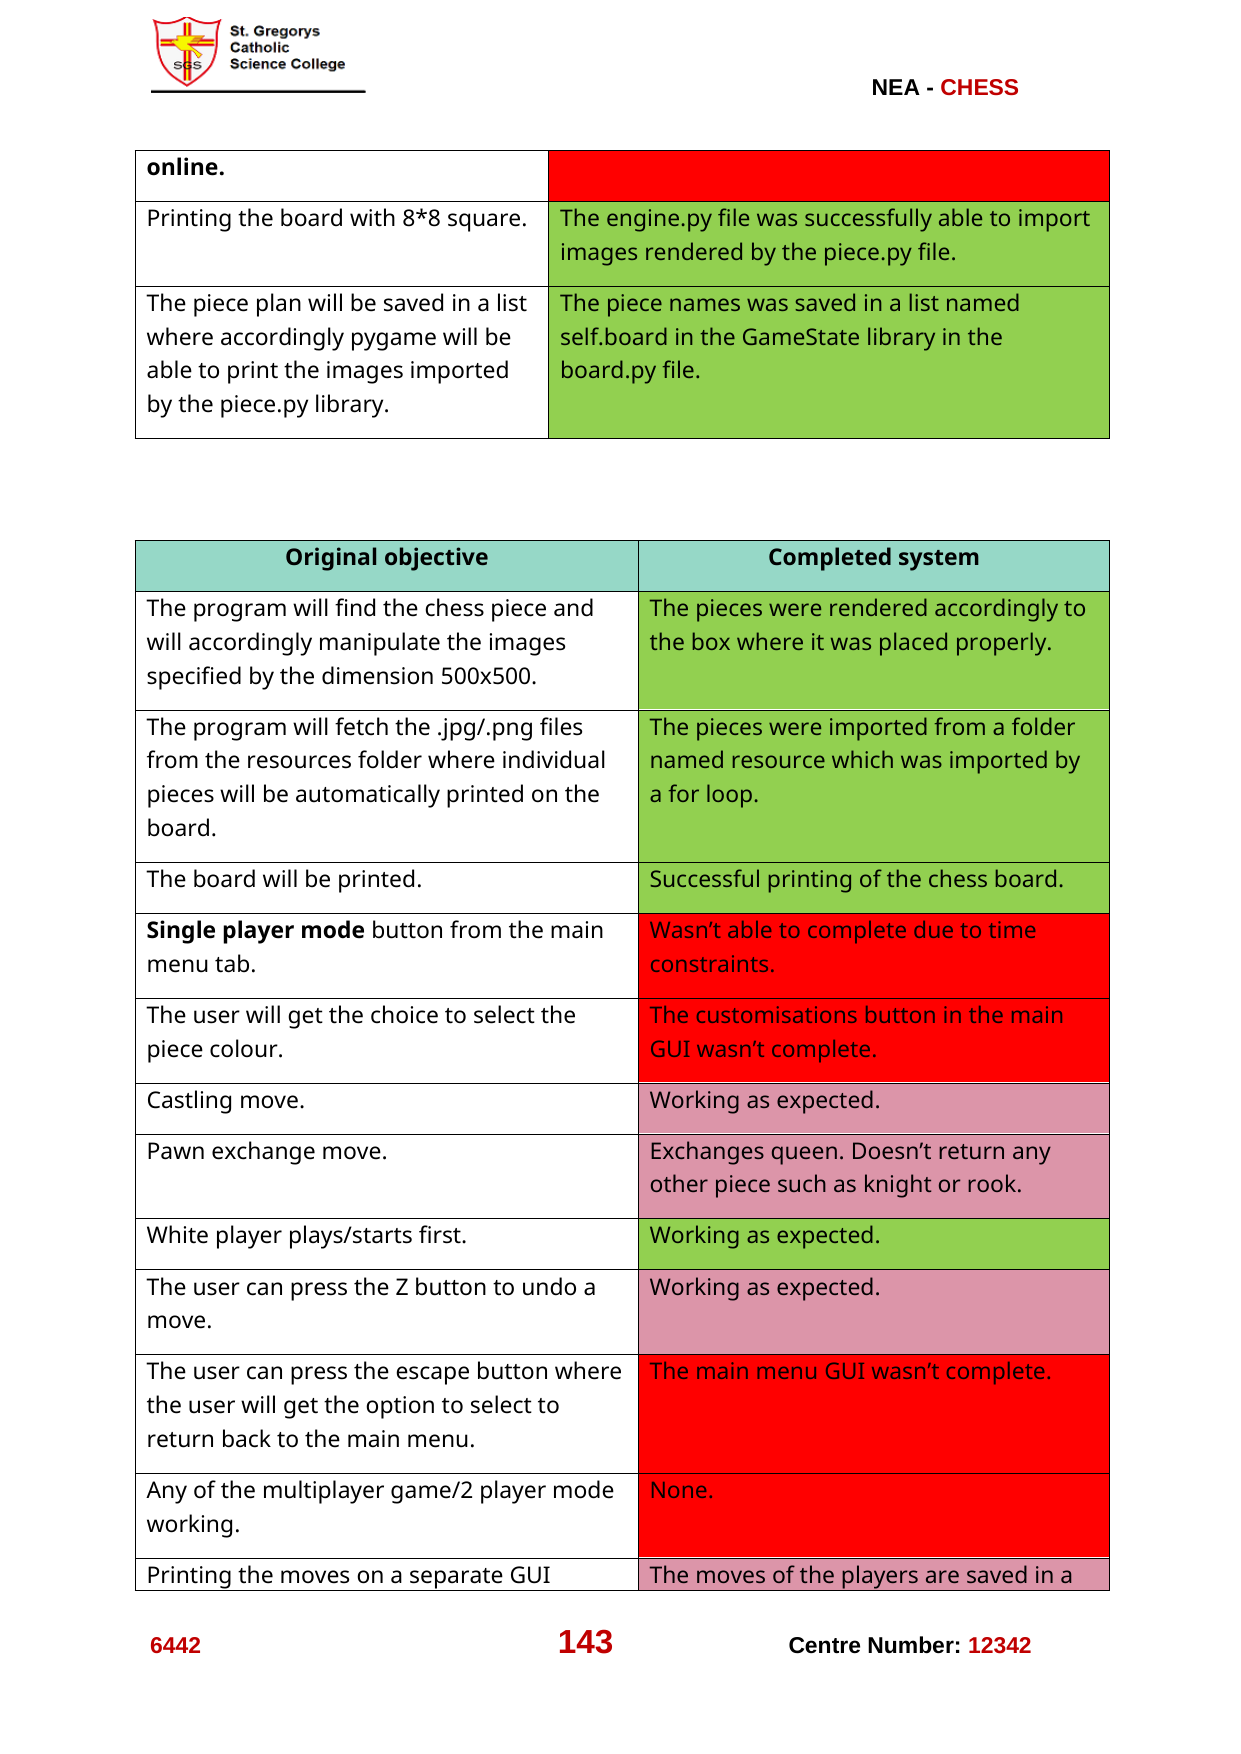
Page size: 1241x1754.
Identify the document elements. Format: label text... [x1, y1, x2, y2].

table_cell Working as expected. [639, 1084, 1109, 1133]
table_cell Working as expected. [639, 1219, 1109, 1269]
table_cell Pawn exchange move. [136, 1135, 638, 1218]
table_cell The pieces were imported from a folder named resource which was imported by a for loop. [639, 711, 1109, 862]
table_cell The customisations button in the main GUI wasn’t complete. [639, 999, 1109, 1082]
table_cell White player plays/starts first. [136, 1219, 638, 1269]
table_cell Exchanges queen. Doesn’t return any other piece such as knight or rook. [639, 1135, 1109, 1218]
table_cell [136, 1559, 638, 1590]
table_cell Castling move. [136, 1084, 638, 1133]
table_cell The piece names was saved in a list named self.board in the GameState library in the board.py file. [549, 287, 1109, 438]
table_cell The engine.py file was successfully able to import images rendered by the piece.py file. [549, 202, 1109, 286]
table_cell None. [639, 1474, 1109, 1557]
table_header Completed system [639, 541, 1109, 591]
picture [151, 17, 369, 96]
table_cell The piece plan will be saved in a list where accordingly pygame will be able to print the images imported by the piece.py library. [136, 287, 548, 438]
table_cell Single player mode button from the main menu tab. [136, 914, 638, 998]
table_cell Successful printing of the chess board. [639, 863, 1109, 913]
table_cell The board will be printed. [136, 863, 638, 913]
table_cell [136, 151, 548, 201]
table_cell Wasn’t able to complete due to time constraints. [639, 914, 1109, 998]
table_cell The program will find the chess piece and will accordingly manipulate the images specified by the dimension 500x500. [136, 592, 638, 709]
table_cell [549, 151, 1109, 201]
table_cell The user will get the choice to select the piece colour. [136, 999, 638, 1082]
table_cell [639, 1559, 1109, 1590]
table_cell Any of the multiplayer game/2 player mode working. [136, 1474, 638, 1557]
table_cell Printing the board with 8*8 square. [136, 202, 548, 286]
table_cell The main menu GUI wasn’t complete. [639, 1355, 1109, 1473]
table_cell The user can press the Z button to undo a move. [136, 1270, 638, 1354]
table_cell Working as expected. [639, 1270, 1109, 1354]
table_header Original objective [136, 541, 638, 591]
table_cell The user can press the escape button where the user will get the option to select to return back to the main menu. [136, 1355, 638, 1473]
table_cell The pieces were rendered accordingly to the box where it was placed properly. [639, 592, 1109, 709]
table_cell The program will fetch the .jpg/.png files from the resources folder where individual pieces will be automatically printed on the board. [136, 711, 638, 862]
